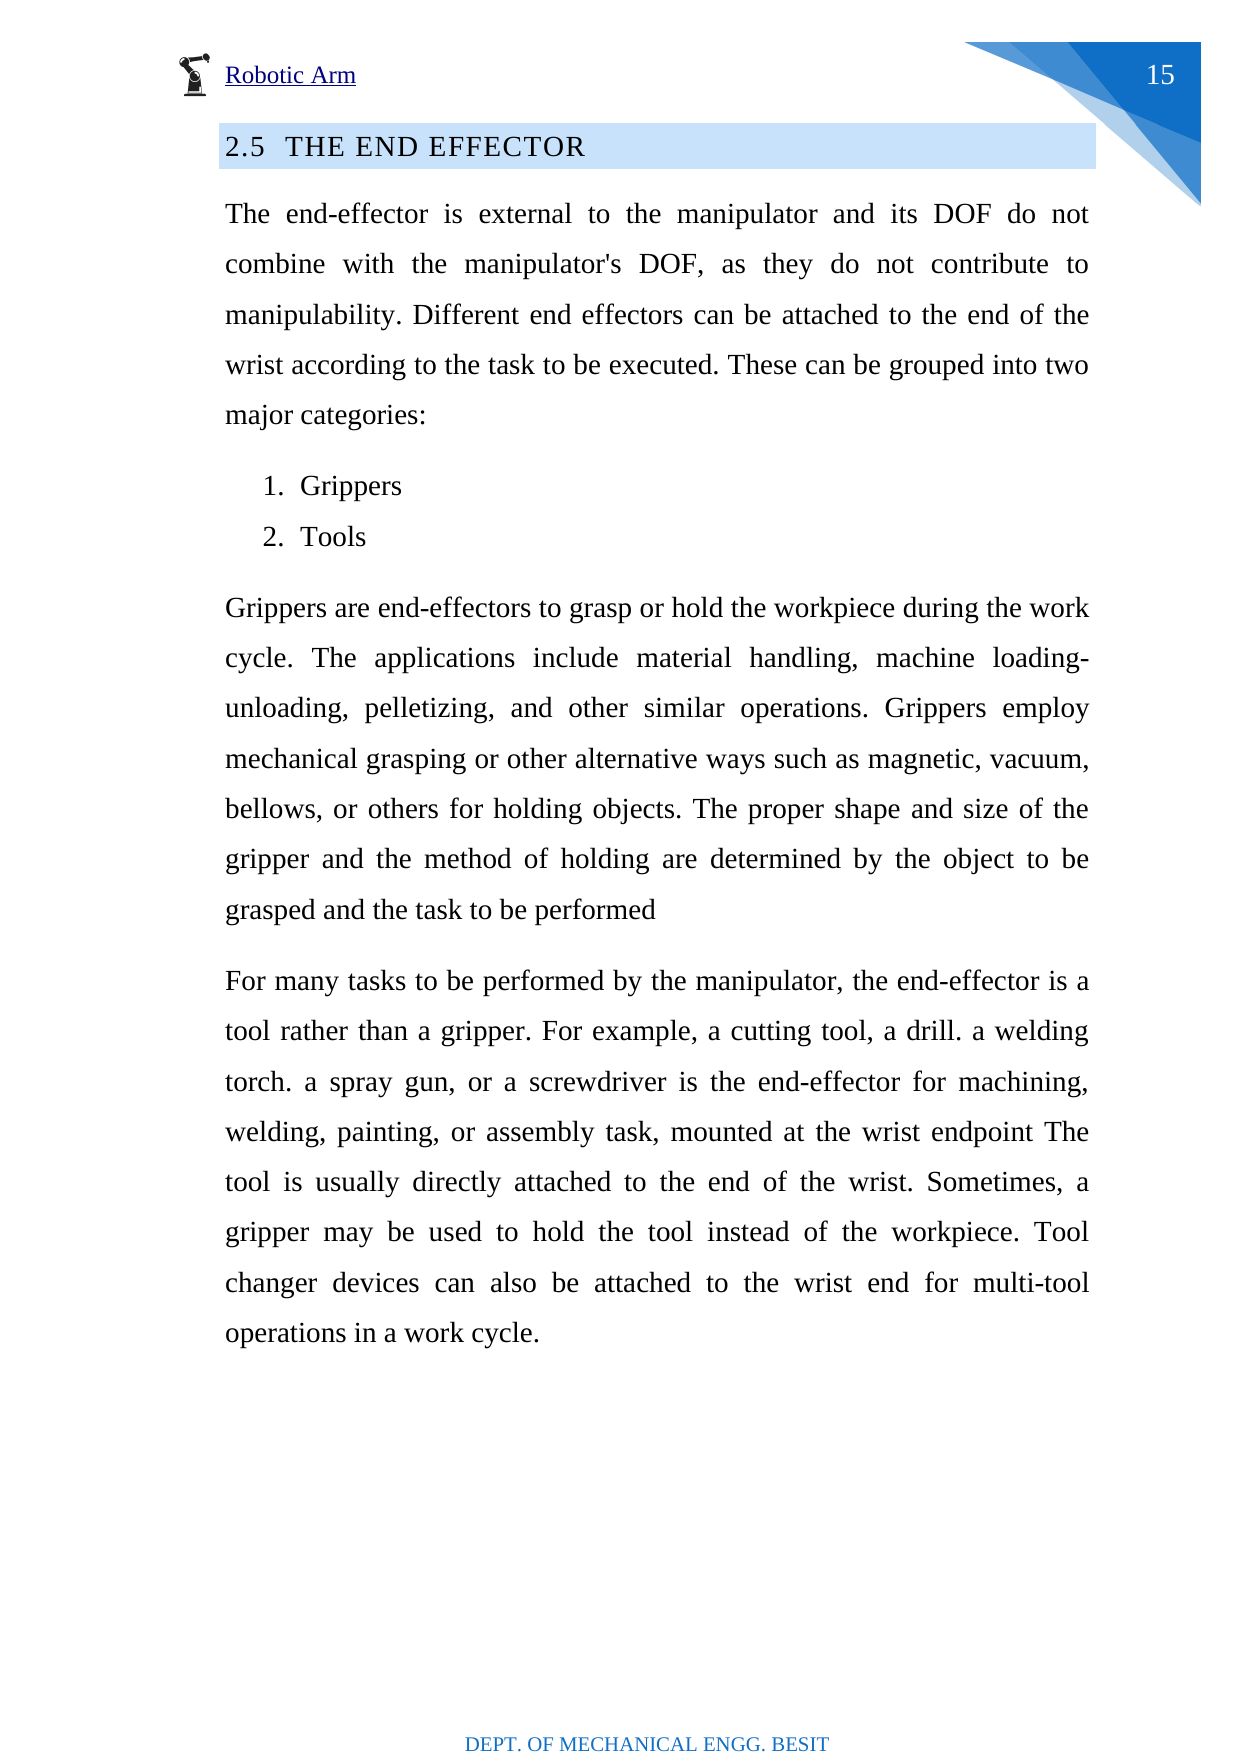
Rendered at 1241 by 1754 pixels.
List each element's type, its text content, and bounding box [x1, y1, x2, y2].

list Grippers [262, 468, 1090, 502]
text Grippers are end-effectors to grasp or hold the workpiece during the work cycle. The applications include material handling, machine loading-unloading, pelletizing, and other similar operations. Grippers employ mechanical grasping or other alternative ways such as magnetic, vacuum, bellows, or others for holding objects. The proper shape and size of the gripper and the method of holding are determined by the object to be grasped and the task to be performed [225, 590, 1090, 925]
subtitle The end effector [225, 129, 1090, 163]
text The end-effector is external to the manipulator and its DOF do not combine with the manipulator's DOF, as they do not contribute to manipulability. Different end effectors can be attached to the end of the wrist according to the task to be executed. These can be grouped into two major categories: [225, 196, 1090, 431]
text For many tasks to be performed by the manipulator, the end-effector is a tool rather than a gripper. For example, a cutting tool, a drill. a welding torch. a spray gun, or a screwdriver is the end-effector for machining, welding, painting, or assembly task, mounted at the wrist endpoint The tool is usually directly attached to the end of the wrist. Sometimes, a gripper may be used to hold the tool instead of the workpiece. Tool changer devices can also be attached to the wrist end for multi-tool operations in a work cycle. [225, 963, 1090, 1349]
picture [172, 52, 213, 97]
list Tools [262, 519, 1090, 552]
picture [963, 42, 1201, 206]
